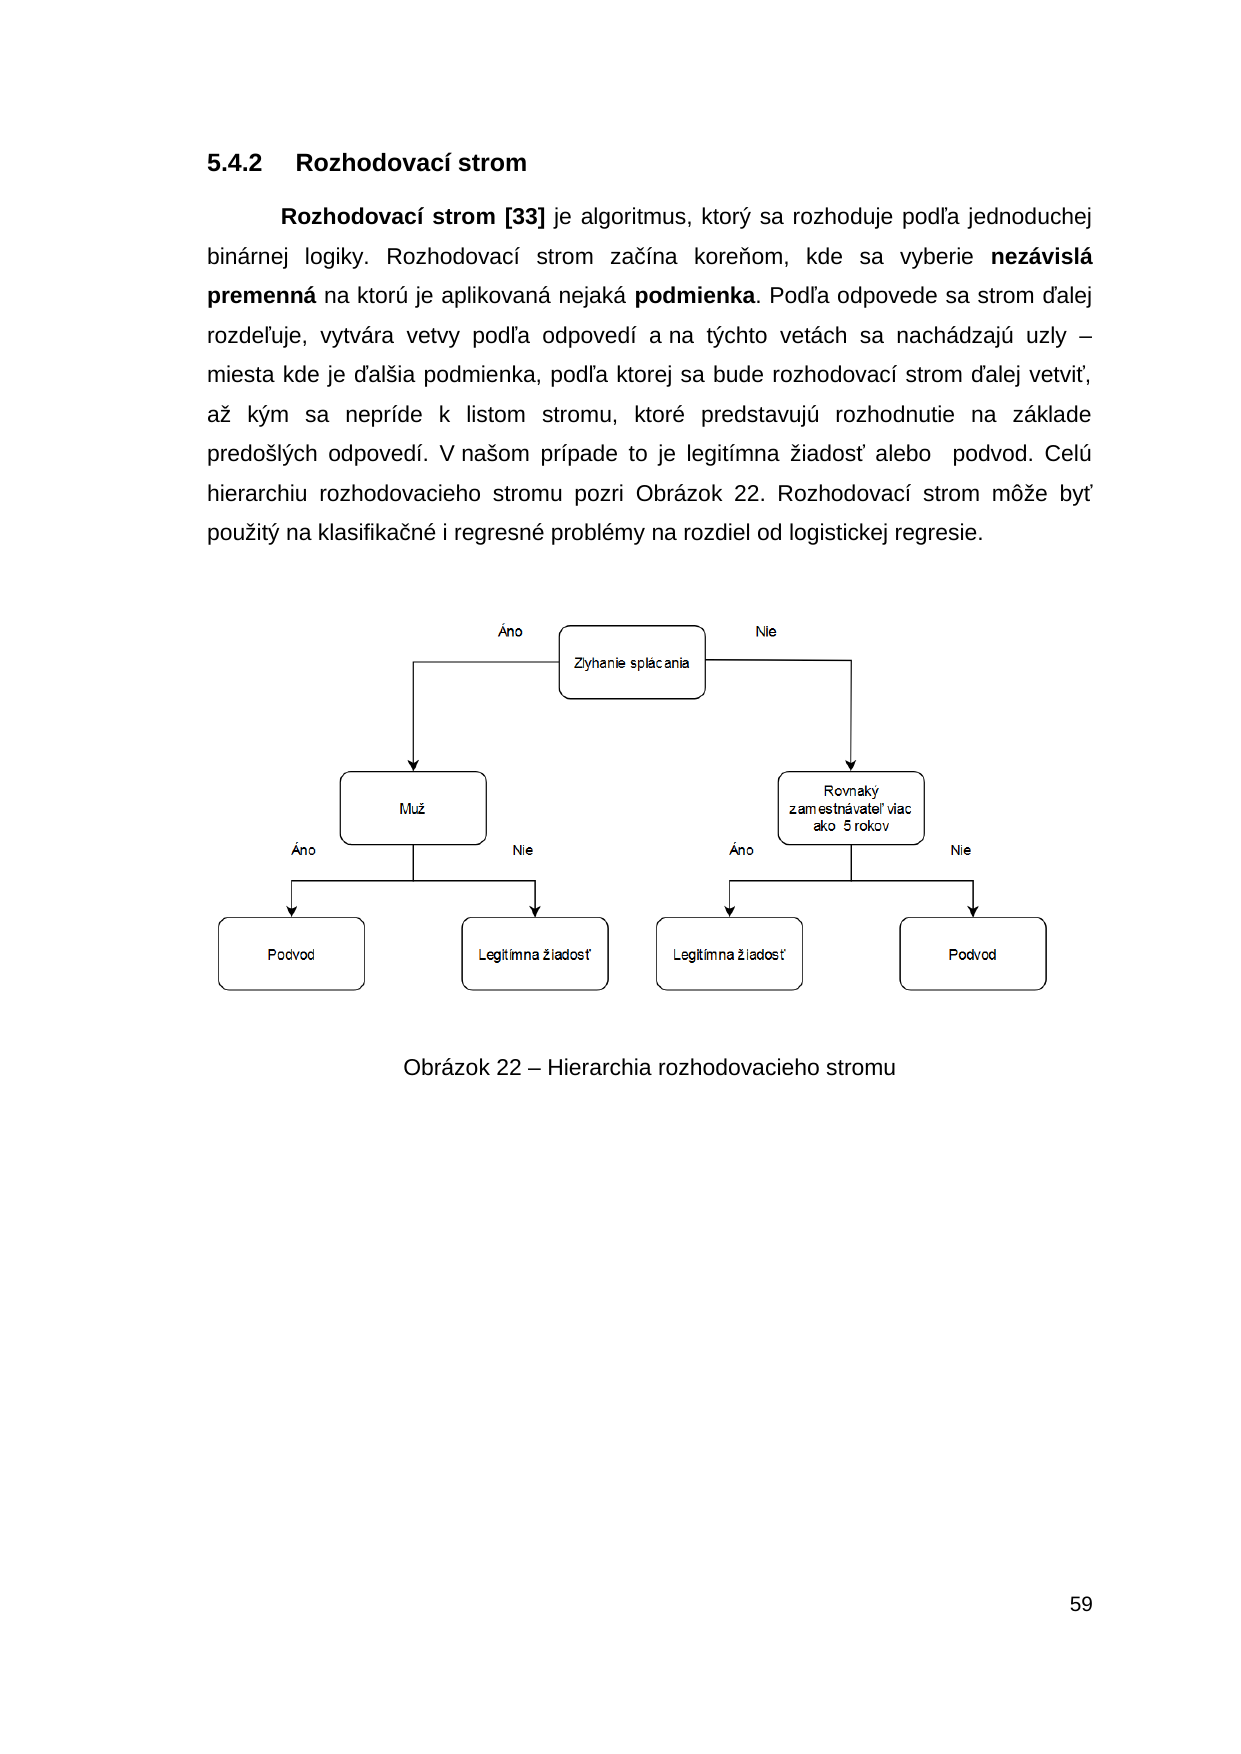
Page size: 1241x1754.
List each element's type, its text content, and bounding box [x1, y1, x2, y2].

text Rozhodovací strom [33] je algoritmus, ktorý sa rozhoduje podľa jednoduchej binárnej logiky. Rozhodovací strom začína koreňom, kde sa vyberie nezávislá premenná na ktorú je aplikovaná nejaká podmienka. Podľa odpovede sa strom ďalej rozdeľuje, vytvára vetvy podľa odpovedí a na týchto vetách sa nachádzajú uzly – miesta kde je ďalšia podmienka, podľa ktorej sa bude rozhodovací strom ďalej vetviť, až kým sa nepríde k listom stromu, ktoré predstavujú rozhodnutie na základe predošlých odpovedí. V našom prípade to je legitímna žiadosť alebo podvod. Celú hierarchiu rozhodovacieho stromu pozri Obrázok 22. Rozhodovací strom môže byť použitý na klasifikačné i regresné problémy na rozdiel od logistickej regresie. [207, 203, 1092, 546]
picture [206, 598, 1112, 1041]
text Obrázok 22 – Hierarchia rozhodovacieho stromu [207, 1053, 1092, 1080]
subtitle Rozhodovací strom [207, 148, 1092, 176]
